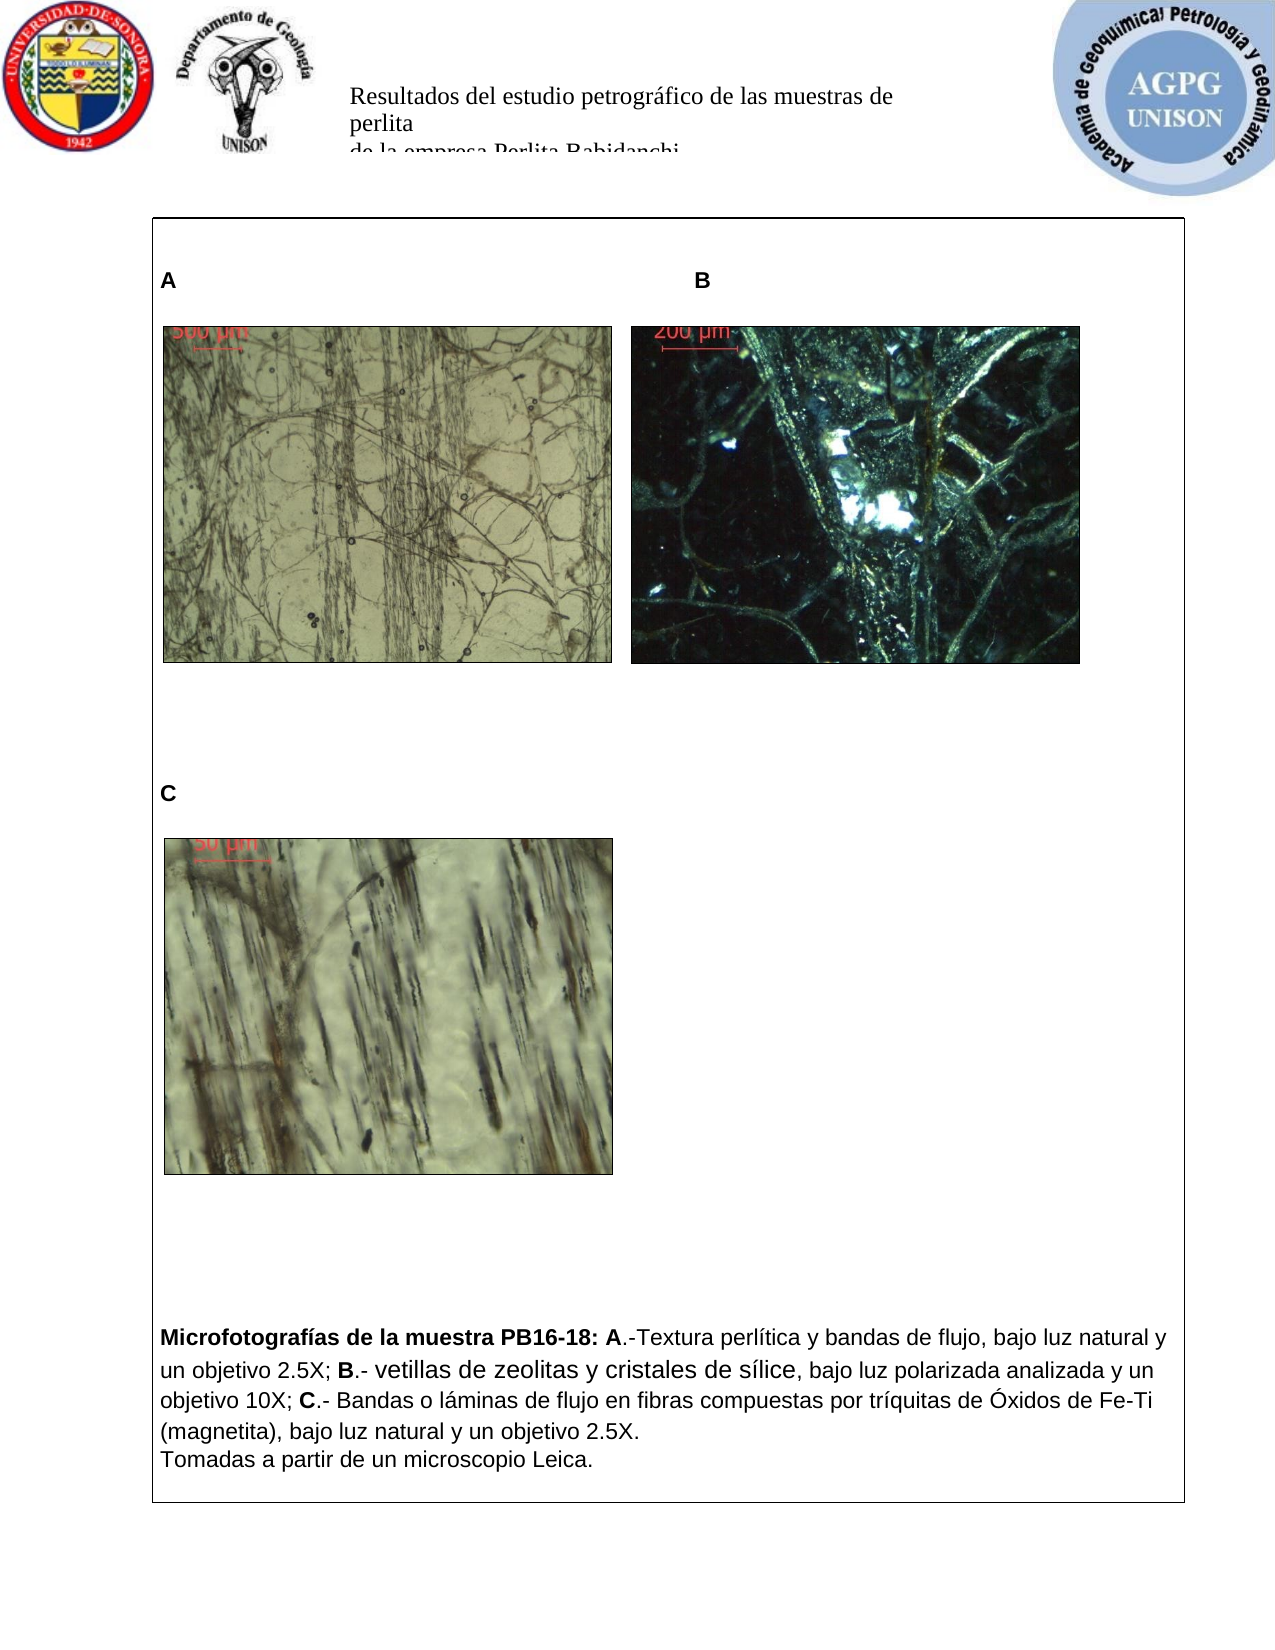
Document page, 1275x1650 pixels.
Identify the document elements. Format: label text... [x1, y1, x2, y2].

picture [165, 839, 612, 1174]
text Microfotografías de la muestra PB16-18: A.-Textura perlítica y bandas de flujo, bajo luz natural y un objetivo 2.5X; B.- vetillas de zeolitas y cristales de sílice, bajo luz polarizada analizada y un objetivo 10X; C.- Bandas o láminas de flujo en fibras compuestas por tríquitas de Óxidos de Fe-Ti (magnetita), bajo luz natural y un objetivo 2.5X. [160, 1324, 1169, 1444]
text A B [160, 267, 1275, 293]
picture [164, 327, 611, 662]
picture [1052, 0, 1275, 206]
text C [160, 780, 1275, 807]
picture [165, 6, 322, 154]
picture [632, 327, 1079, 663]
picture [0, 0, 157, 155]
text Tomadas a partir de un microscopio Leica. [160, 1448, 1275, 1473]
